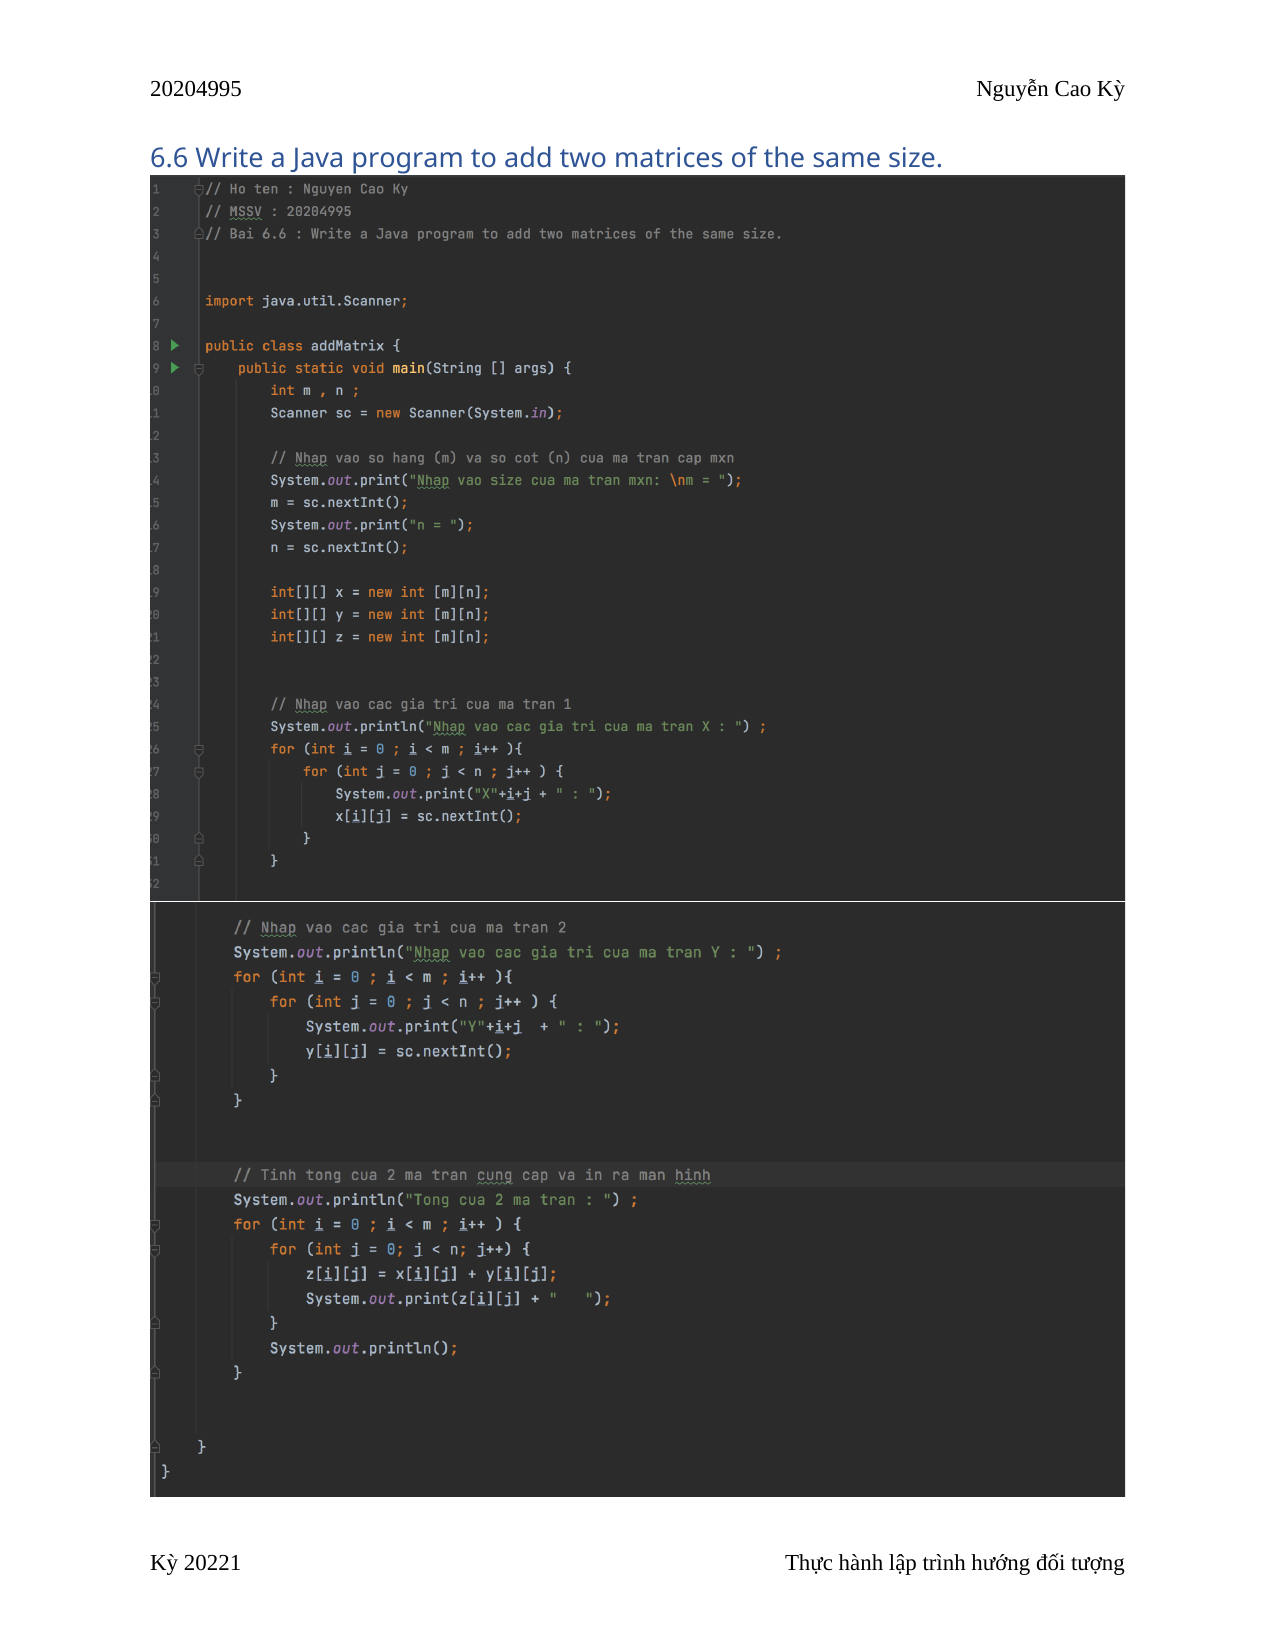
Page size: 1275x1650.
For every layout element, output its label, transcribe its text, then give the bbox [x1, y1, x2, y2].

picture [150, 902, 1125, 1497]
picture [150, 175, 1125, 901]
subtitle 6.6 Write a Java program to add two matrices of the same size. [150, 138, 1125, 175]
